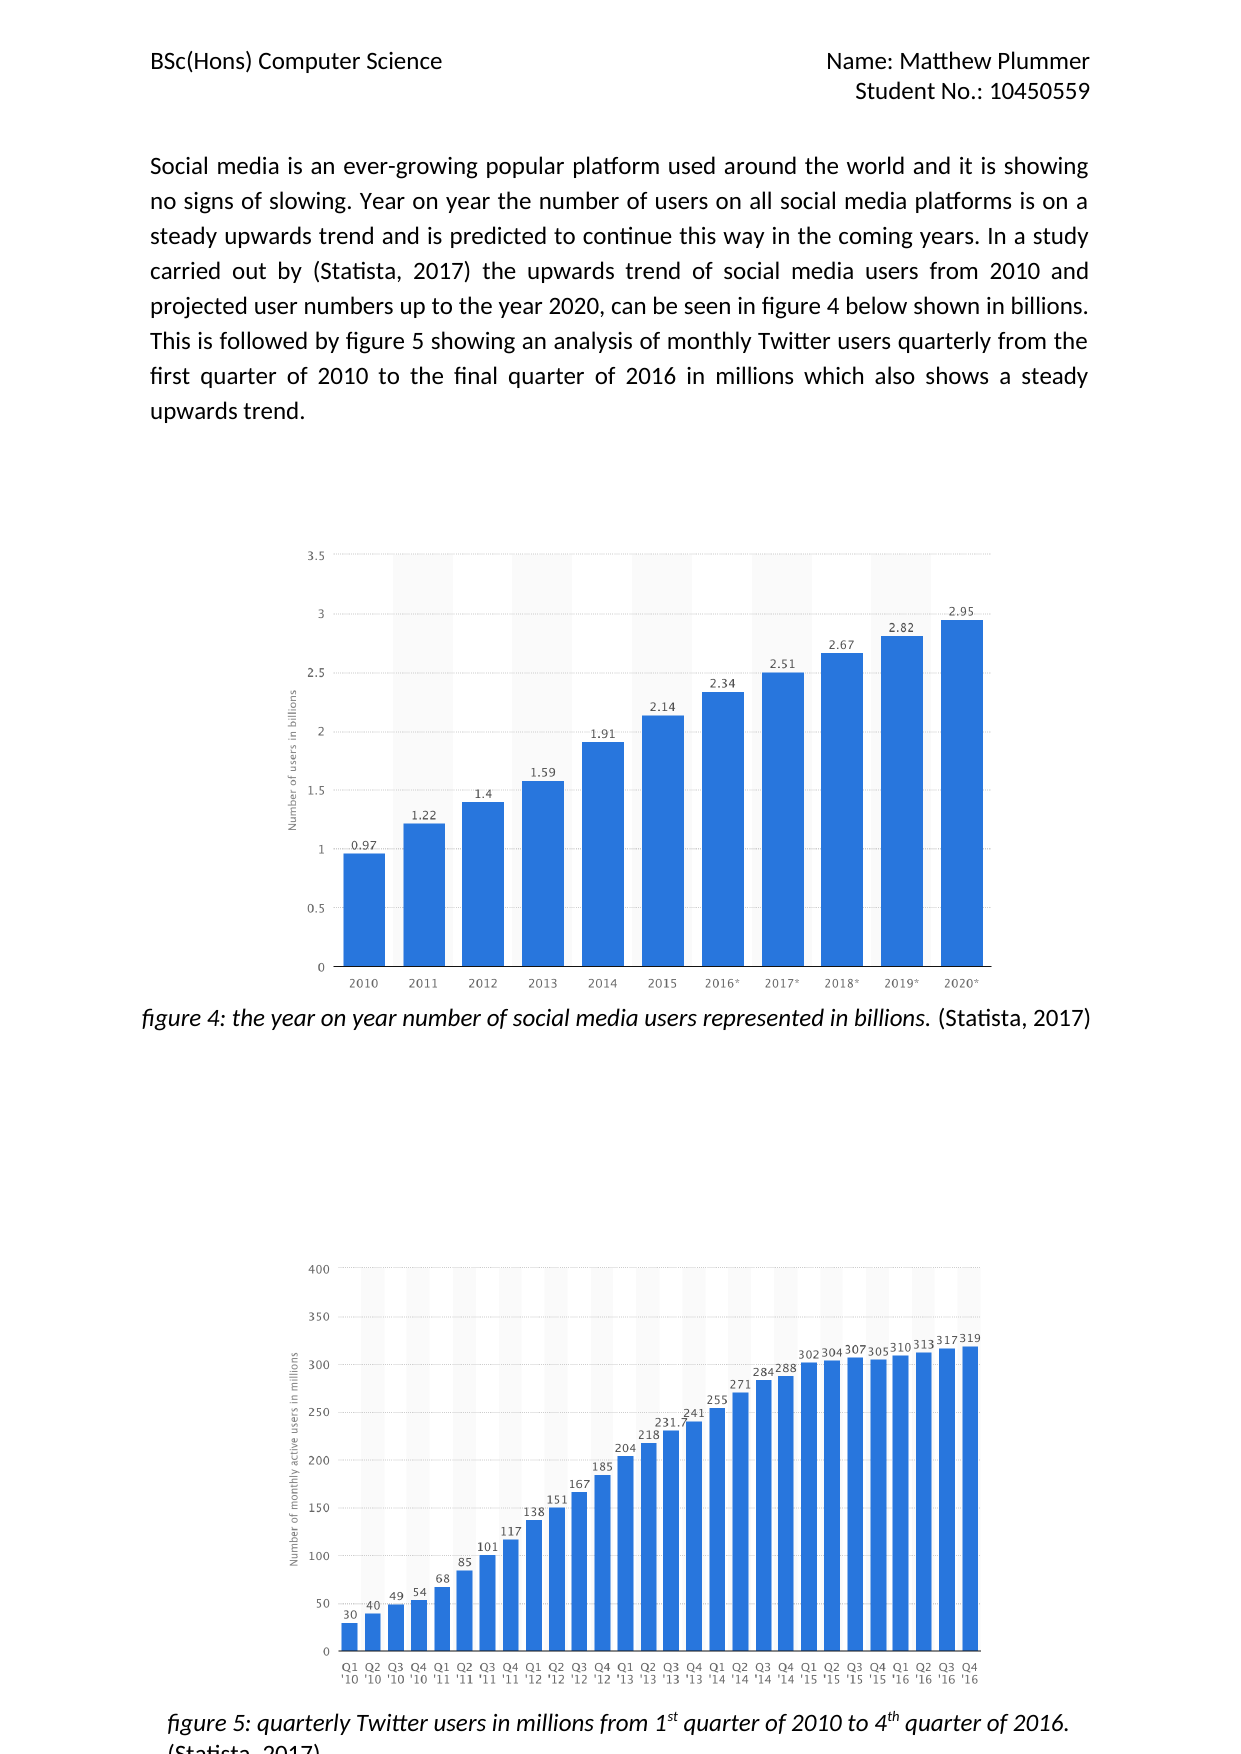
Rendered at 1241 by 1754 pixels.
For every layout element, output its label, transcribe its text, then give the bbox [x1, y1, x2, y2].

picture [252, 519, 1005, 998]
picture [255, 1235, 1001, 1714]
text Social media is an ever-growing popular platform used around the world and it is showing no signs of slowing. Year on year the number of users on all social media platforms is on a steady upwards trend and is predicted to continue this way in the coming years. In a study carried out by the upwards trend of social media users from 2010 and projected user numbers up to the year 2020, can be seen in figure 4 below shown in billions. This is followed by figure 5 showing an analysis of monthly Twitter users quarterly from the first quarter of 2010 to the final quarter of 2016 in millions which also shows a steady upwards trend. [150, 150, 1090, 426]
